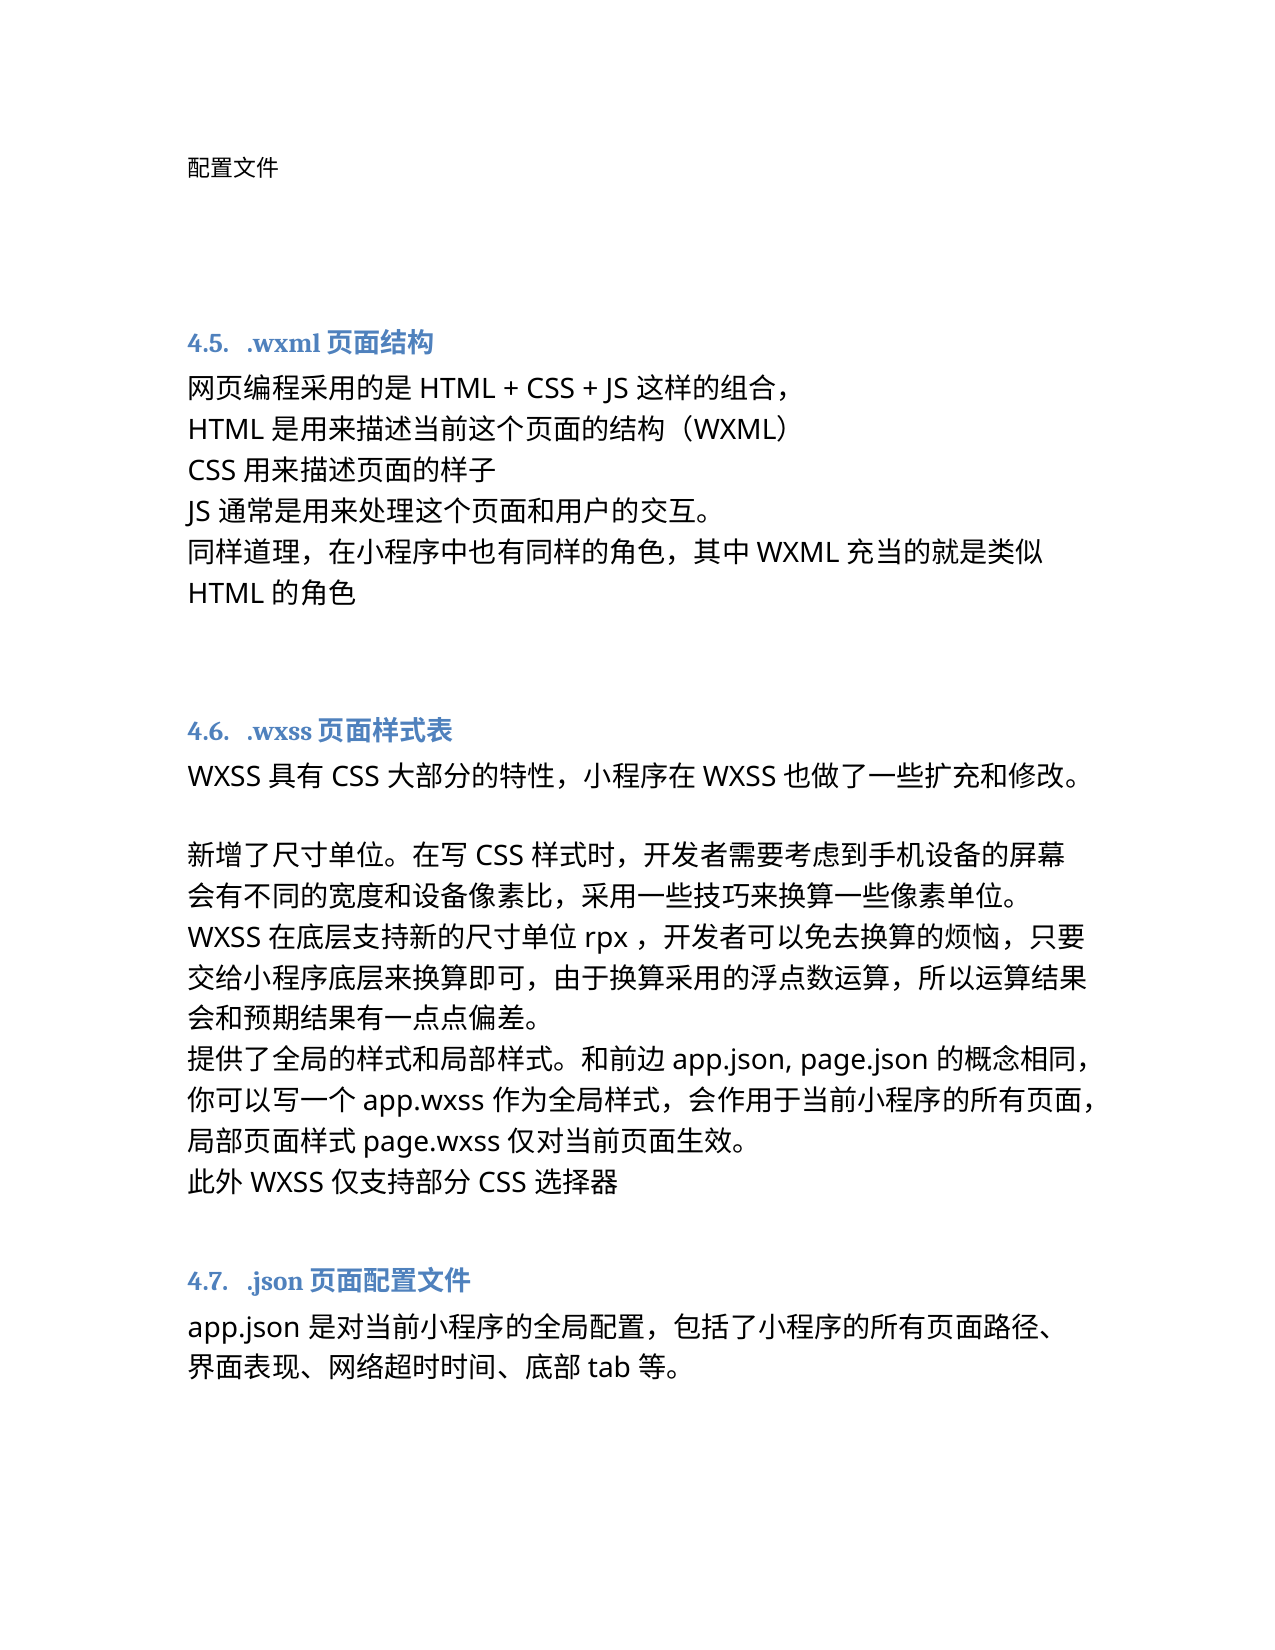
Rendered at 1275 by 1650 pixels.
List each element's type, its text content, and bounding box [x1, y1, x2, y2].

text app.json 是对当前小程序的全局配置，包括了小程序的所有页面路径、界面表现、网络超时时间、底部 tab 等。 [187, 1304, 1087, 1386]
subtitle .json页面配置文件 [187, 1259, 1087, 1299]
text 新增了尺寸单位。在写 CSS 样式时，开发者需要考虑到手机设备的屏幕会有不同的宽度和设备像素比，采用一些技巧来换算一些像素单位。WXSS 在底层支持新的尺寸单位 rpx ，开发者可以免去换算的烦恼，只要交给小程序底层来换算即可，由于换算采用的浮点数运算，所以运算结果会和预期结果有一点点偏差。 [187, 833, 1087, 1037]
text CSS 用来描述页面的样子 [187, 448, 1087, 489]
text 网页编程采用的是 HTML + CSS + JS 这样的组合， [187, 366, 1087, 407]
text HTML 是用来描述当前这个页面的结构（WXML） [187, 407, 1087, 448]
subtitle .wxss页面样式表 [187, 709, 1087, 748]
text 提供了全局的样式和局部样式。和前边 app.json, page.json 的概念相同，你可以写一个 app.wxss 作为全局样式，会作用于当前小程序的所有页面，局部页面样式 page.wxss 仅对当前页面生效。 [187, 1037, 1087, 1159]
text 此外 WXSS 仅支持部分 CSS 选择器 [187, 1159, 1087, 1200]
text JS 通常是用来处理这个页面和用户的交互。 [187, 489, 1087, 529]
text 同样道理，在小程序中也有同样的角色，其中 WXML 充当的就是类似 HTML 的角色 [187, 529, 1087, 611]
subtitle .wxml页面结构 [187, 321, 1087, 360]
text 配置文件 [187, 150, 1087, 183]
text WXSS 具有 CSS 大部分的特性，小程序在 WXSS 也做了一些扩充和修改。 [187, 754, 1087, 795]
